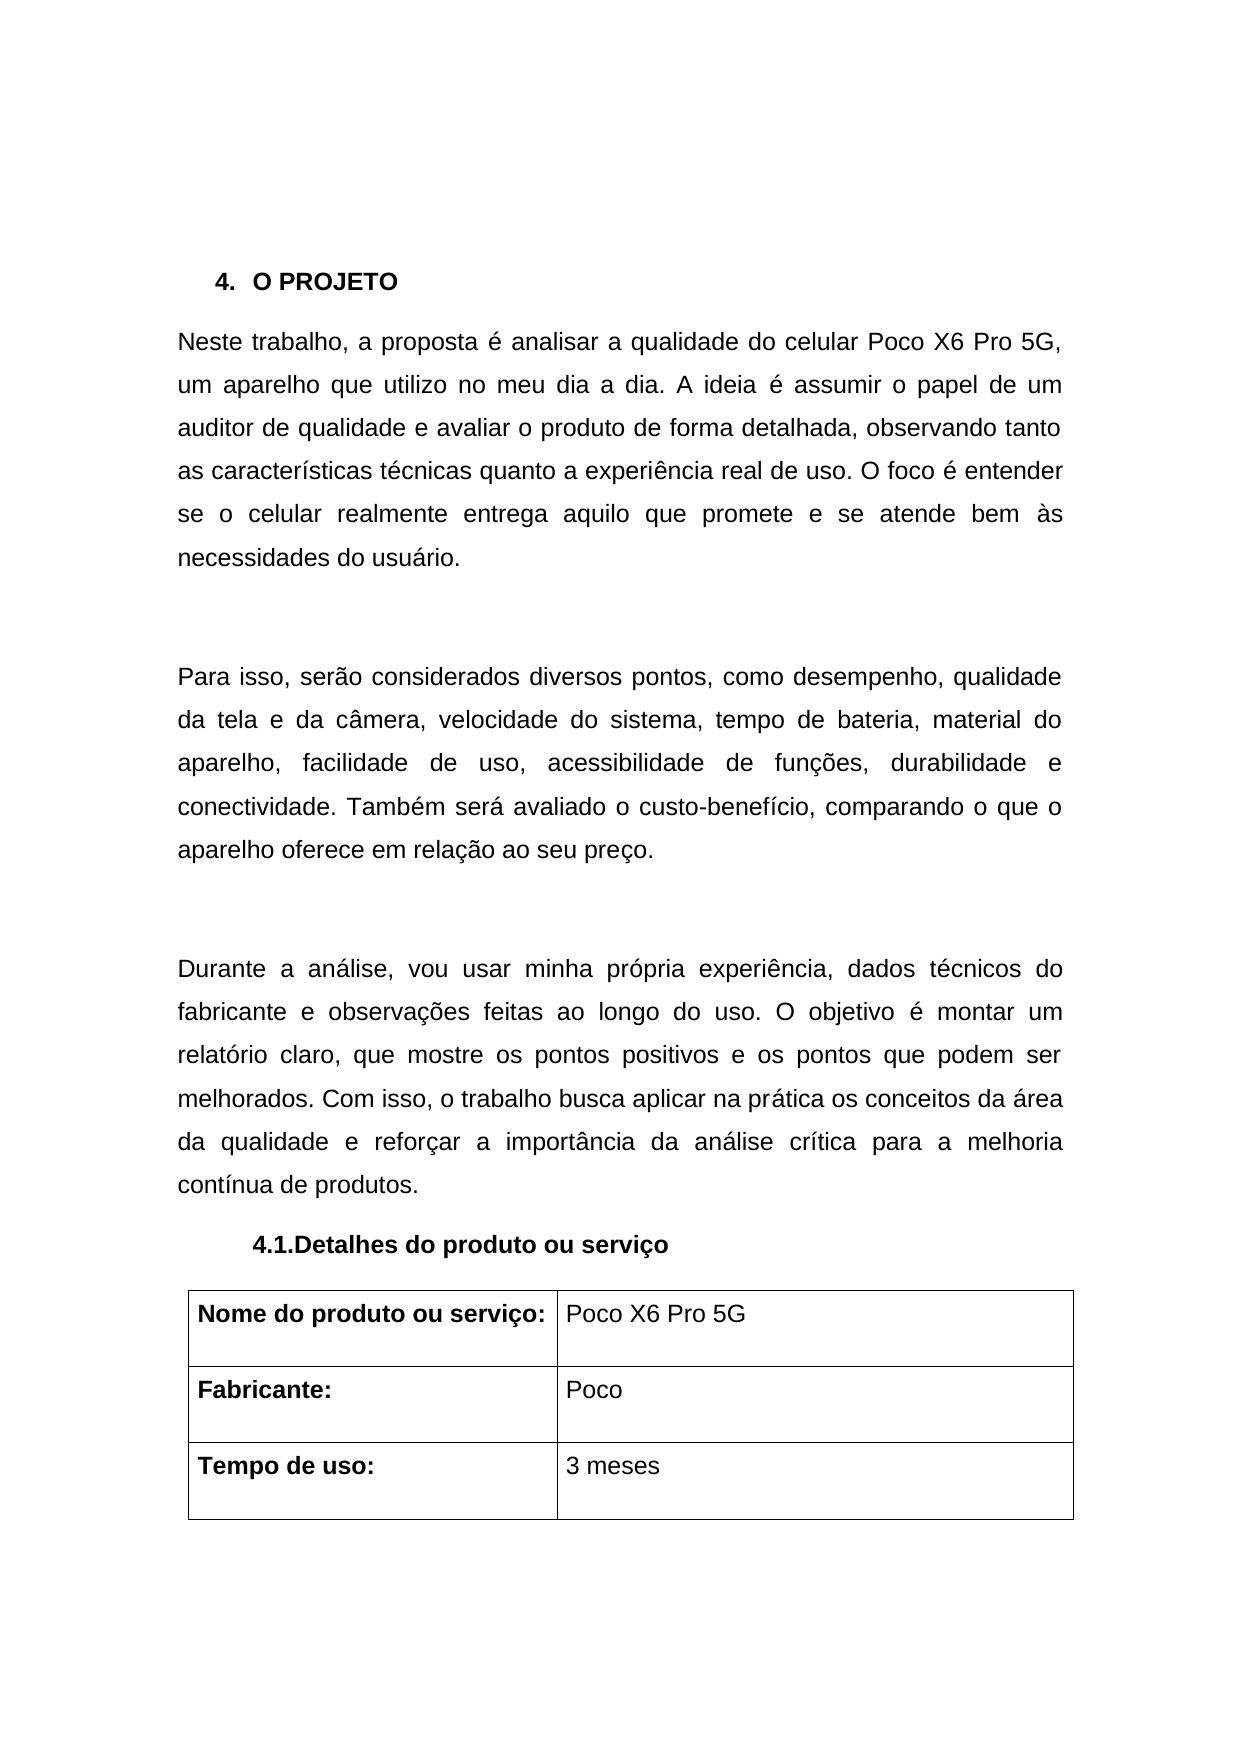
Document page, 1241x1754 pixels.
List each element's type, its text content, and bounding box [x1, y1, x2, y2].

table_cell Fabricante: [189, 1367, 557, 1442]
text Neste trabalho, a proposta é analisar a qualidade do celular Poco X6 Pro 5G, um aparelho que utilizo no meu dia a dia. A ideia é assumir o papel de um auditor de qualidade e avaliar o produto de forma detalhada, observando tanto as características técnicas quanto a experiência real de uso. O foco é entender se o celular realmente entrega aquilo que promete e se atende bem às necessidades do usuário. [177, 327, 1063, 571]
table_cell Poco [558, 1367, 1073, 1442]
table_cell Tempo de uso: [189, 1443, 557, 1519]
table_header Nome do produto ou serviço: [189, 1291, 557, 1366]
text Para isso, serão considerados diversos pontos, como desempenho, qualidade da tela e da câmera, velocidade do sistema, tempo de bateria, material do aparelho, facilidade de uso, acessibilidade de funções, durabilidade e conectividade. Também será avaliado o custo-benefício, comparando o que o aparelho oferece em relação ao seu preço. [177, 662, 1063, 863]
subtitle Detalhes do produto ou serviço [252, 1230, 1063, 1258]
subtitle O PROJETO [215, 267, 1063, 296]
text Durante a análise, vou usar minha própria experiência, dados técnicos do fabricante e observações feitas ao longo do uso. O objetivo é montar um relatório claro, que mostre os pontos positivos e os pontos que podem ser melhorados. Com isso, o trabalho busca aplicar na prática os conceitos da área da qualidade e reforçar a importância da análise crítica para a melhoria contínua de produtos. [177, 954, 1063, 1199]
table_cell 3 meses [558, 1443, 1073, 1519]
table_header Poco X6 Pro 5G [558, 1291, 1073, 1366]
